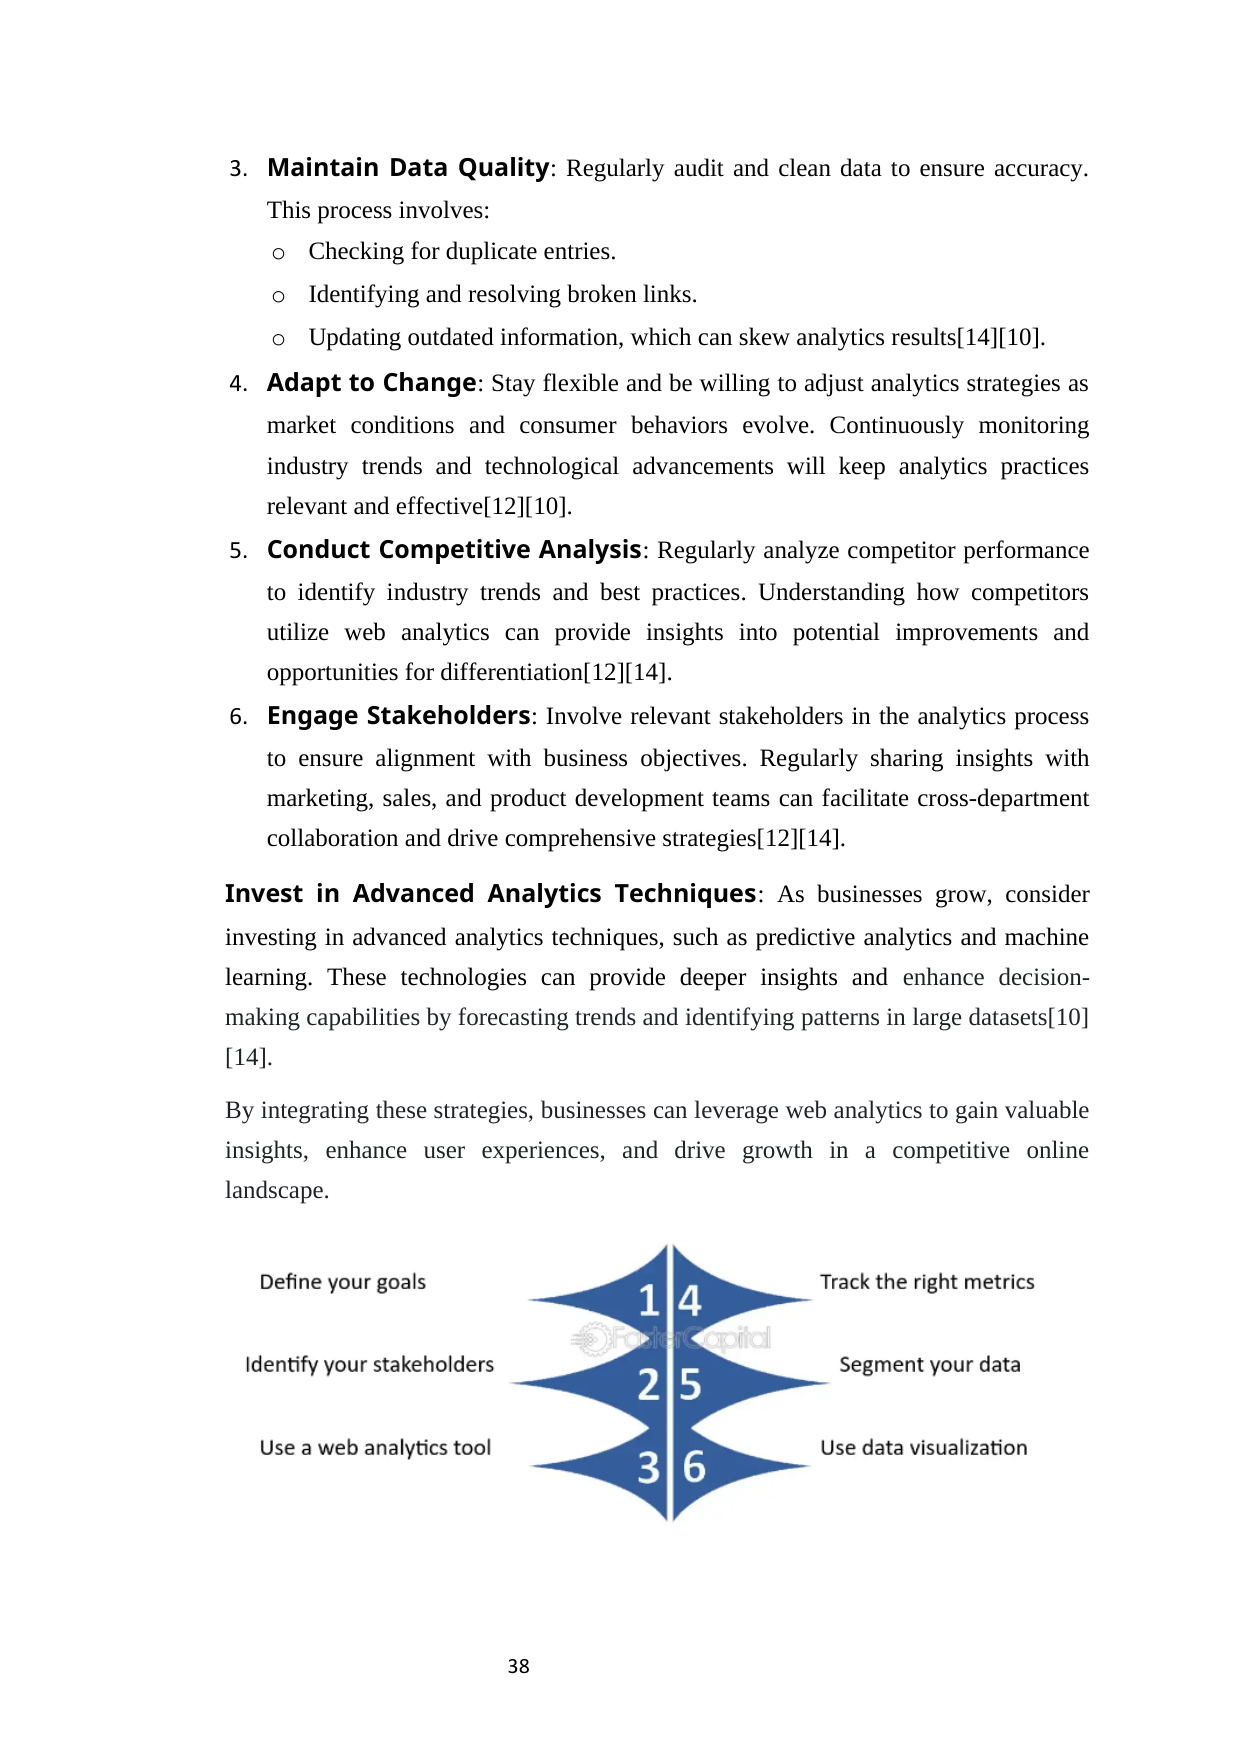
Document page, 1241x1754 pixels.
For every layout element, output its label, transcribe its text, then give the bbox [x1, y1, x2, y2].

list Identifying and resolving broken links. [271, 279, 1090, 310]
list Adapt to Change: Stay flexible and be willing to adjust analytics strategies as market conditions and consumer behaviors evolve. Continuously monitoring industry trends and technological advancements will keep analytics practices relevant and effective[12][10]. [229, 365, 1090, 520]
list Checking for duplicate entries. [271, 236, 1090, 267]
list Engage Stakeholders: Involve relevant stakeholders in the analytics process to ensure alignment with business objectives. Regularly sharing insights with marketing, sales, and product development teams can facilitate cross-department collaboration and drive comprehensive strategies[12][14]. [229, 697, 1090, 852]
text Invest in Advanced Analytics Techniques: As businesses grow, consider investing in advanced analytics techniques, such as predictive analytics and machine learning. These technologies can provide deeper insights and enhance decision-making capabilities by forecasting trends and identifying patterns in large datasets[10][14]. [225, 876, 1090, 1071]
list Maintain Data Quality: Regularly audit and clean data to ensure accuracy. This process involves: [229, 150, 1090, 224]
list Conduct Competitive Analysis: Regularly analyze competitor performance to identify industry trends and best practices. Understanding how competitors utilize web analytics can provide insights into potential improvements and opportunities for differentiation[12][14]. [229, 531, 1090, 686]
picture [225, 1228, 1091, 1532]
text By integrating these strategies, businesses can leverage web analytics to gain valuable insights, enhance user experiences, and drive growth in a competitive online landscape. [225, 1095, 1090, 1204]
list Updating outdated information, which can skew analytics results[14][10]. [271, 322, 1090, 353]
